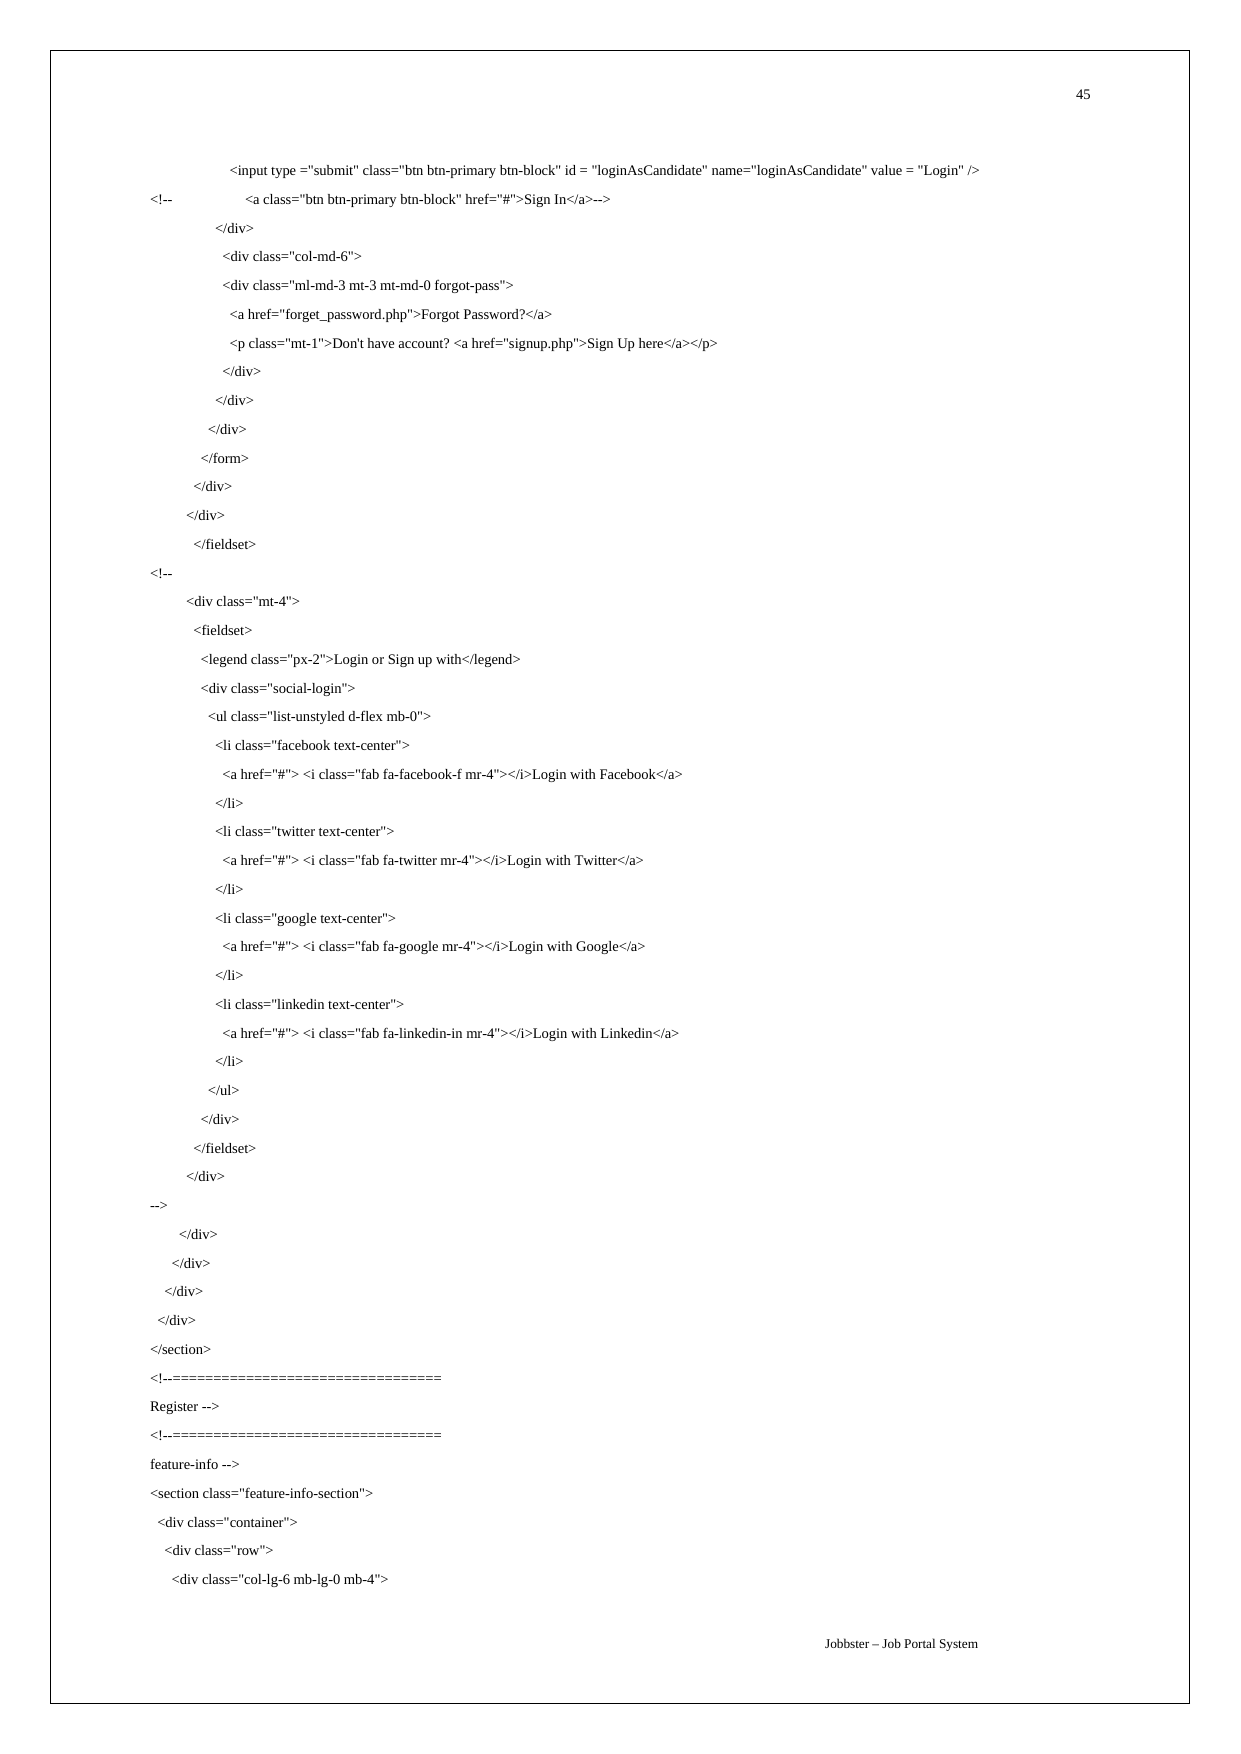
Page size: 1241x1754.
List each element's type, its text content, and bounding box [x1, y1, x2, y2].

text <div class="row"> [150, 1530, 1090, 1559]
text --> [150, 1185, 1090, 1214]
text </li> [150, 869, 1090, 897]
text </div> [150, 466, 1090, 495]
text </li> [150, 955, 1090, 984]
text </section> [150, 1329, 1090, 1357]
text <a href="#"> <i class="fab fa-linkedin-in mr-4"></i>Login with Linkedin</a> [150, 1012, 1090, 1041]
text <ul class="list-unstyled d-flex mb-0"> [150, 696, 1090, 725]
text <section class="feature-info-section"> [150, 1473, 1090, 1501]
text </li> [150, 782, 1090, 811]
text <li class="google text-center"> [150, 897, 1090, 926]
text <!--================================= [150, 1415, 1090, 1444]
text <a href="#"> <i class="fab fa-facebook-f mr-4"></i>Login with Facebook</a> [150, 754, 1090, 782]
text </div> [150, 1271, 1090, 1300]
text <div class="container"> [150, 1501, 1090, 1530]
text <div class="social-login"> [150, 667, 1090, 696]
text <div class="col-md-6"> [150, 236, 1090, 265]
text <li class="linkedin text-center"> [150, 984, 1090, 1012]
text <fieldset> [150, 610, 1090, 639]
text <a href="#"> <i class="fab fa-twitter mr-4"></i>Login with Twitter</a> [150, 840, 1090, 869]
text </div> [150, 409, 1090, 437]
text </ul> [150, 1070, 1090, 1099]
text <!-- <a class="btn btn-primary btn-block" href="#">Sign In</a>--> [150, 179, 1090, 207]
text </li> [150, 1041, 1090, 1070]
text </div> [150, 1156, 1090, 1185]
text </fieldset> [150, 524, 1090, 552]
text </fieldset> [150, 1127, 1090, 1156]
text <div class="ml-md-3 mt-3 mt-md-0 forgot-pass"> [150, 265, 1090, 294]
text <!--================================= [150, 1357, 1090, 1386]
text <!-- [150, 552, 1090, 581]
text </div> [150, 1300, 1090, 1329]
text Register --> [150, 1386, 1090, 1415]
text </div> [150, 1099, 1090, 1127]
text </div> [150, 1214, 1090, 1242]
text <input type ="submit" class="btn btn-primary btn-block" id = "loginAsCandidate" name="loginAsCandidate" value = "Login" /> [150, 150, 1090, 179]
text <a href="forget_password.php">Forgot Password?</a> [150, 294, 1090, 322]
text </div> [150, 380, 1090, 409]
text <a href="#"> <i class="fab fa-google mr-4"></i>Login with Google</a> [150, 926, 1090, 955]
text <div class="col-lg-6 mb-lg-0 mb-4"> [150, 1559, 1090, 1588]
text feature-info --> [150, 1444, 1090, 1473]
text <legend class="px-2">Login or Sign up with</legend> [150, 639, 1090, 667]
text </form> [150, 437, 1090, 466]
text <li class="twitter text-center"> [150, 811, 1090, 840]
text </div> [150, 351, 1090, 380]
text <div class="mt-4"> [150, 581, 1090, 610]
text </div> [150, 495, 1090, 524]
text <p class="mt-1">Don't have account? <a href="signup.php">Sign Up here</a></p> [150, 322, 1090, 351]
text <li class="facebook text-center"> [150, 725, 1090, 754]
text </div> [150, 1242, 1090, 1271]
text </div> [150, 207, 1090, 236]
